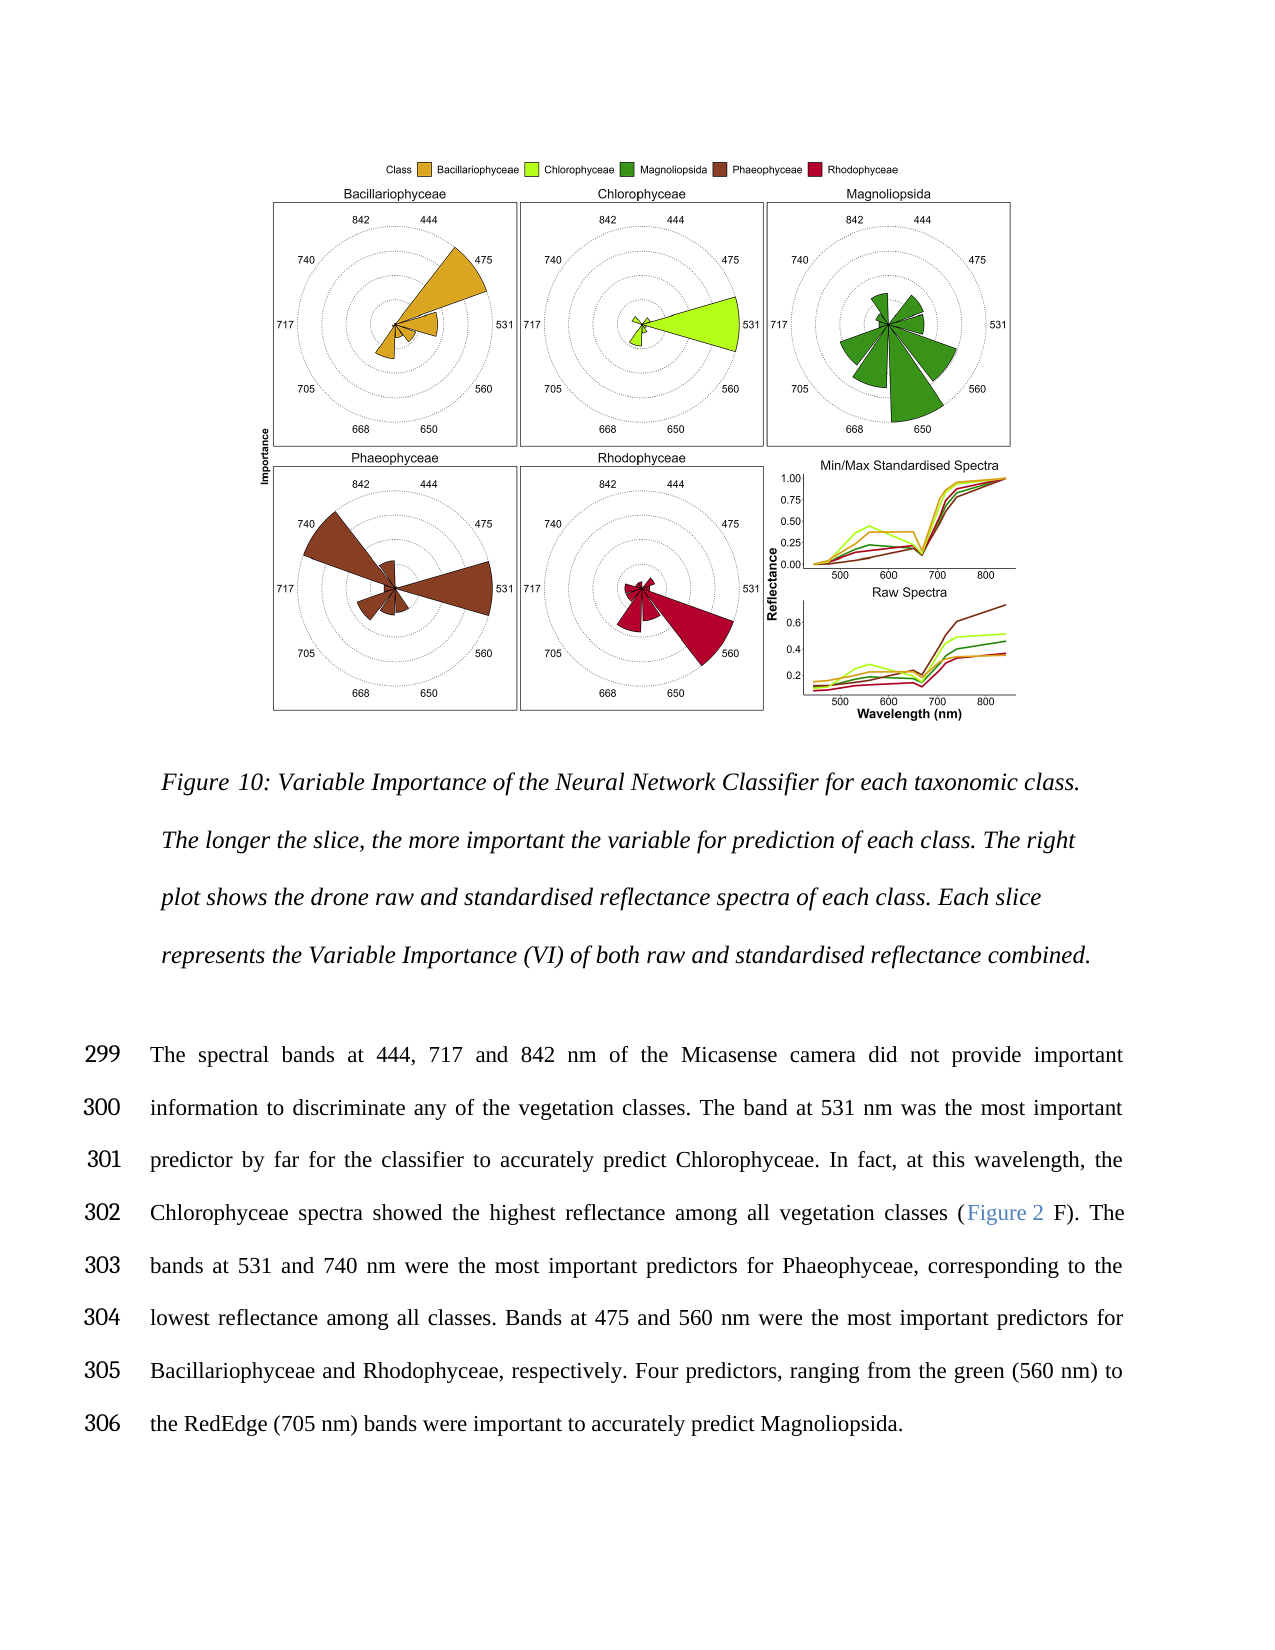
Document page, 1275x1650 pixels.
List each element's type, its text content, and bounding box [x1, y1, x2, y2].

text The spectral bands at 444, 717 and 842 nm of the Micasense camera did not provide important information to discriminate any of the vegetation classes. The band at 531 nm was the most important predictor by far for the classifier to accurately predict Chlorophyceae. In fact, at this wavelength, the Chlorophyceae spectra showed the highest reflectance among all vegetation classes (Figure 2 F). The bands at 531 and 740 nm were the most important predictors for Phaeophyceae, corresponding to the lowest reflectance among all classes. Bands at 475 and 560 nm were the most important predictors for Bacillariophyceae and Rhodophyceae, respectively. Four predictors, ranging from the green (560 nm) to the RedEdge (705 nm) bands were important to accurately predict Magnoliopsida. [150, 1041, 1125, 1436]
table_header Figure 10: Variable Importance of the Neural Network Classifier for each taxonomic class. The longer the slice, the more important the variable for prediction of each class. The right plot shows the drone raw and standardised reflectance spectra of each class. Each slice represents the Variable Importance (VI) of both raw and standardised reflectance combined. [150, 150, 1125, 1022]
picture [250, 153, 1025, 721]
